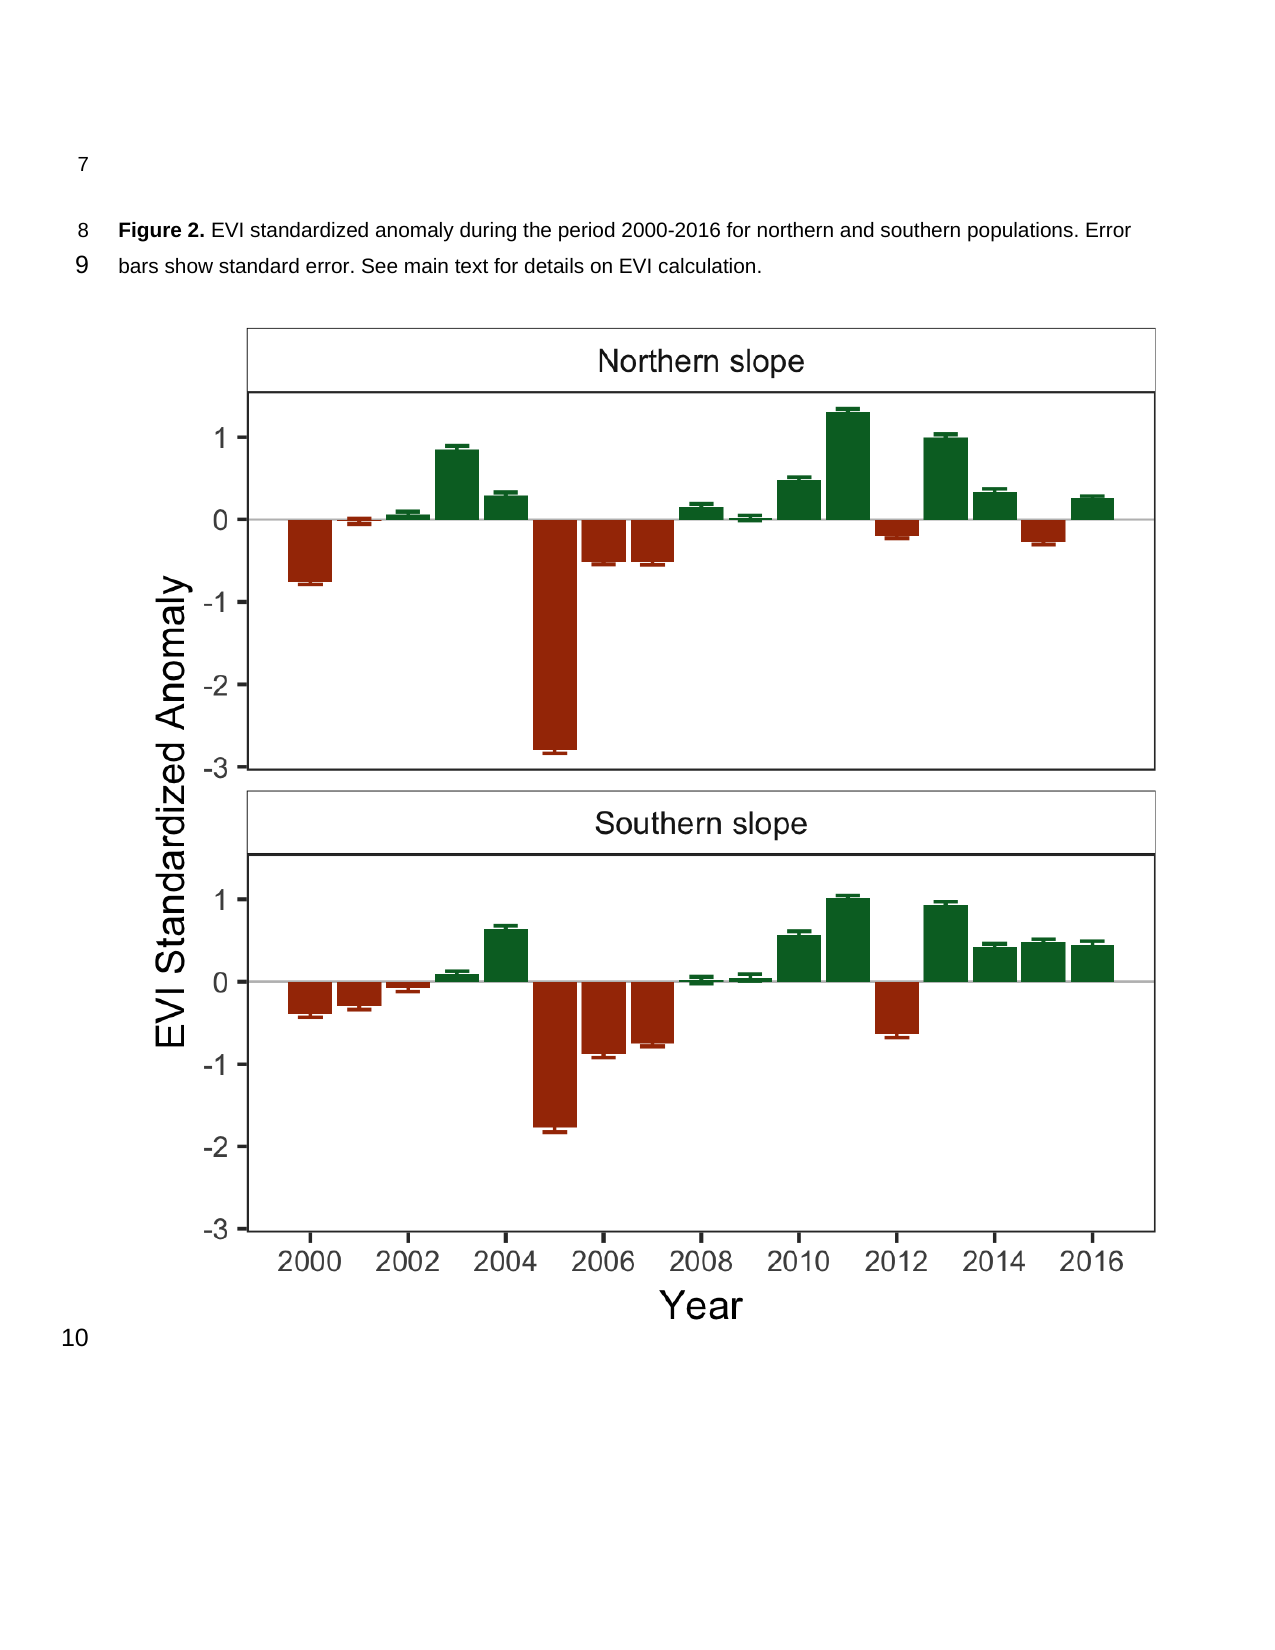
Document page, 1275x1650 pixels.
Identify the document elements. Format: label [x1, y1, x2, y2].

picture [137, 308, 1175, 1347]
